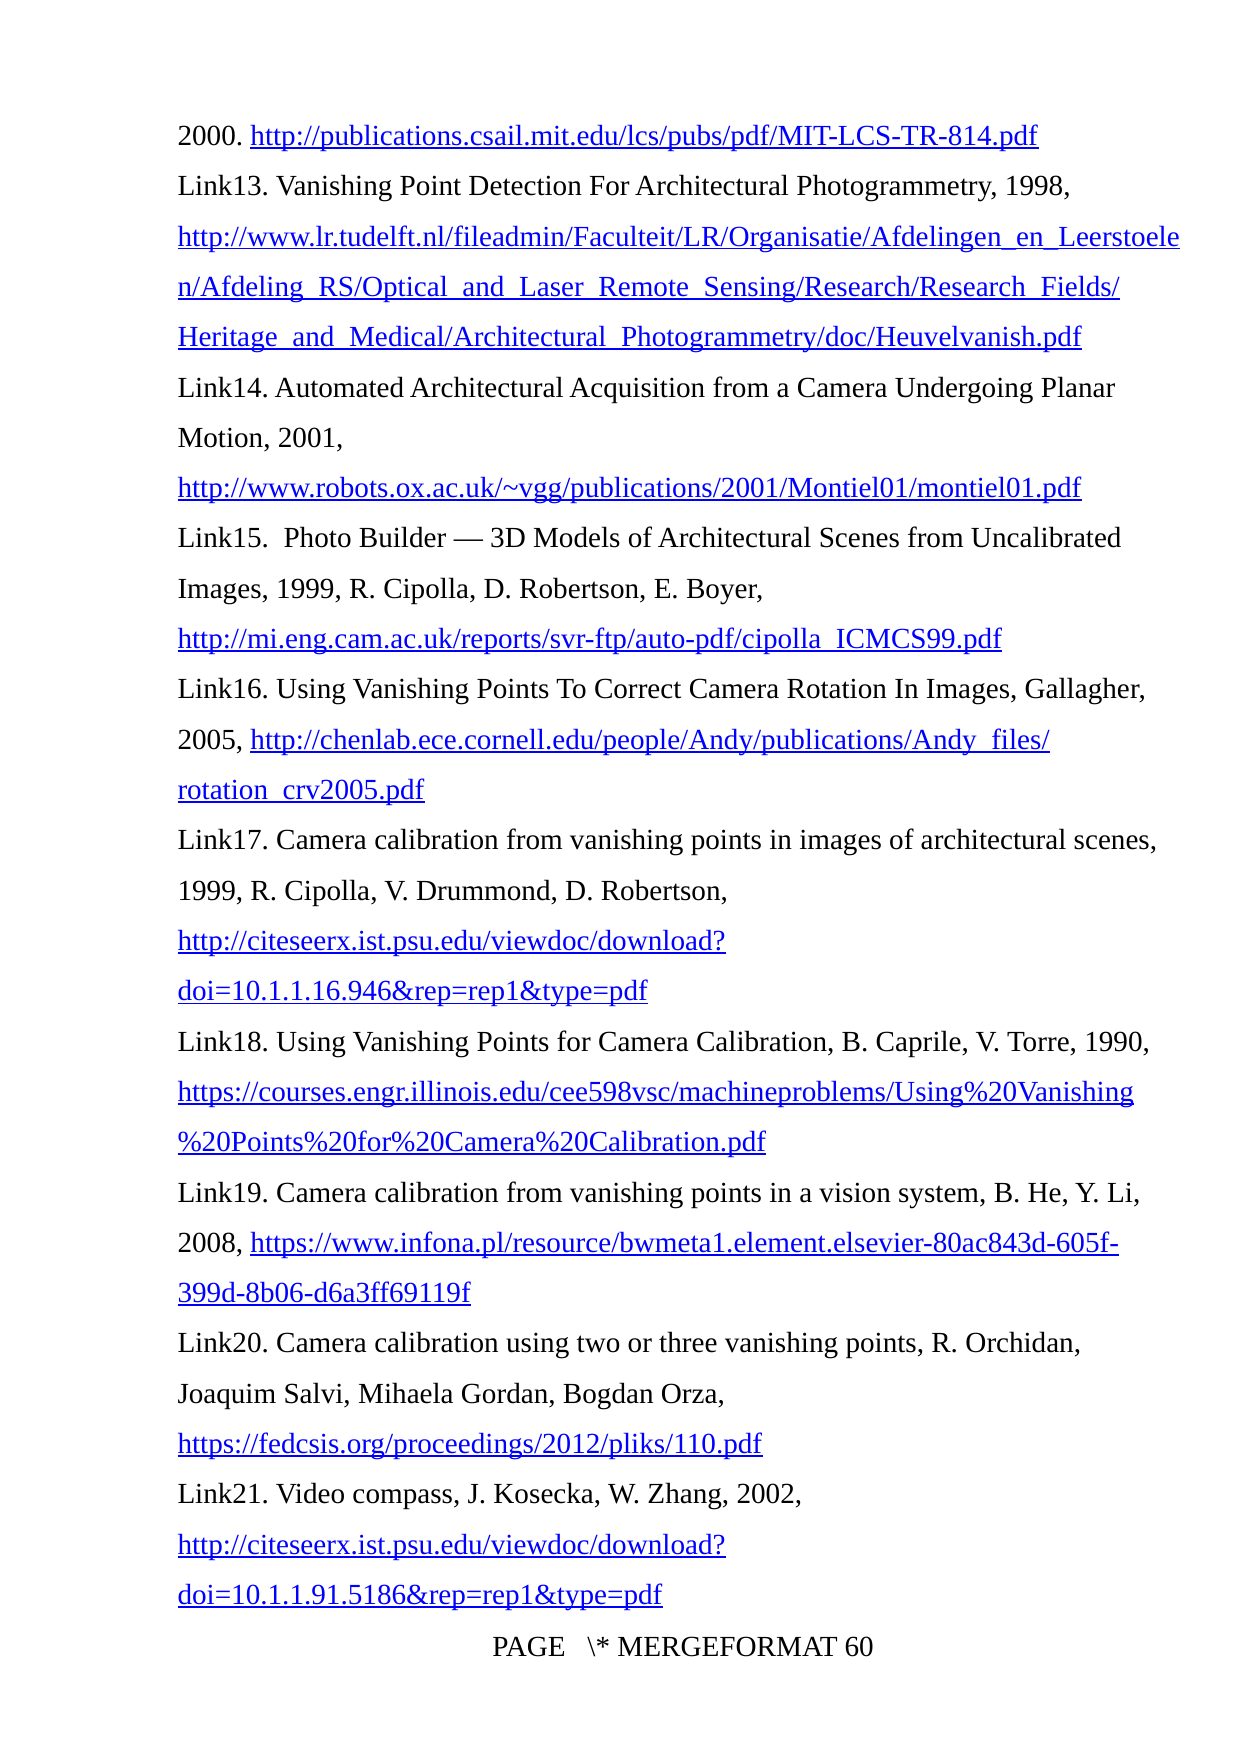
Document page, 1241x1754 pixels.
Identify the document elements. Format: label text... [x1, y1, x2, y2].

text Link18. Using Vanishing Points for Camera Calibration, B. Caprile, V. Torre, 1990, https://courses.engr.illinois.edu/cee598vsc/machineproblems/Using%20Vanishing%20Points%20for%20Camera%20Calibration.pdf [177, 1024, 1181, 1158]
text Link15. Photo Builder — 3D Models of Architectural Scenes from Uncalibrated Images, 1999, R. Cipolla, D. Robertson, E. Boyer, http://mi.eng.cam.ac.uk/reports/svr-ftp/auto-pdf/cipolla_ICMCS99.pdf [177, 521, 1181, 655]
text Link20. Camera calibration using two or three vanishing points, R. Orchidan, Joaquim Salvi, Mihaela Gordan, Bogdan Orza, https://fedcsis.org/proceedings/2012/pliks/110.pdf [177, 1326, 1181, 1460]
text Link13. Vanishing Point Detection For Architectural Photogrammetry, 1998, http://www.lr.tudelft.nl/fileadmin/Faculteit/LR/Organisatie/Afdelingen_en_Leerstoelen/Afdeling_RS/Optical_and_Laser_Remote_Sensing/Research/Research_Fields/Heritage_and_Medical/Architectural_Photogrammetry/doc/Heuvelvanish.pdf [177, 168, 1181, 353]
text Link14. Automated Architectural Acquisition from a Camera Undergoing Planar Motion, 2001, http://www.robots.ox.ac.uk/~vgg/publications/2001/Montiel01/montiel01.pdf [177, 370, 1181, 504]
text Link17. Camera calibration from vanishing points in images of architectural scenes, 1999, R. Cipolla, V. Drummond, D. Robertson, http://citeseerx.ist.psu.edu/viewdoc/download?doi=10.1.1.16.946&rep=rep1&type=pdf [177, 822, 1181, 1007]
text Link21. Video compass, J. Kosecka, W. Zhang, 2002, http://citeseerx.ist.psu.edu/viewdoc/download?doi=10.1.1.91.5186&rep=rep1&type=pdf [177, 1477, 1181, 1611]
text Link16. Using Vanishing Points To Correct Camera Rotation In Images, Gallagher, 2005, http://chenlab.ece.cornell.edu/people/Andy/publications/Andy_files/rotation_crv2005.pdf [177, 672, 1181, 806]
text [177, 118, 1181, 152]
text Link19. Camera calibration from vanishing points in a vision system, B. He, Y. Li, 2008, https://www.infona.pl/resource/bwmeta1.element.elsevier-80ac843d-605f-399d-8b06-d6a3ff69119f [177, 1175, 1181, 1309]
